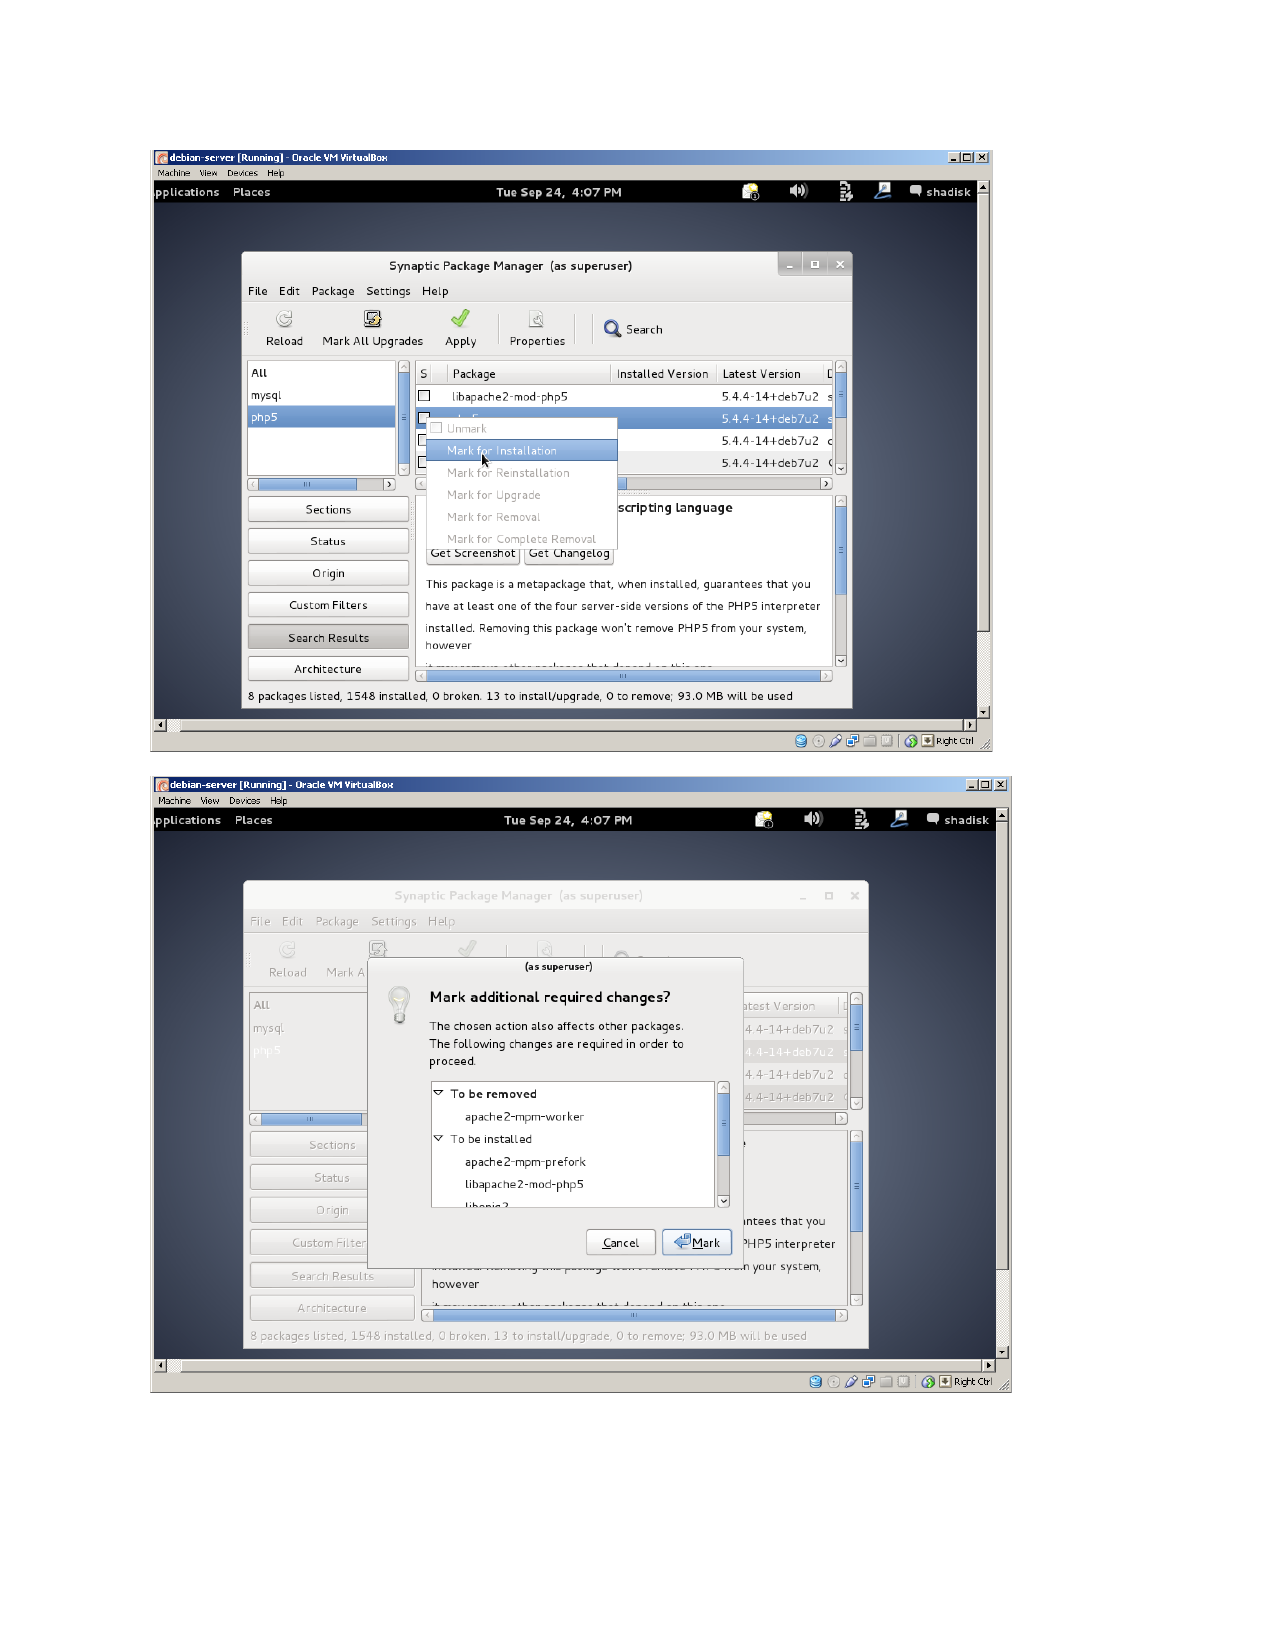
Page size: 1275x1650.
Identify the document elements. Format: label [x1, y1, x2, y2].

picture [150, 776, 1012, 1393]
picture [150, 150, 993, 752]
